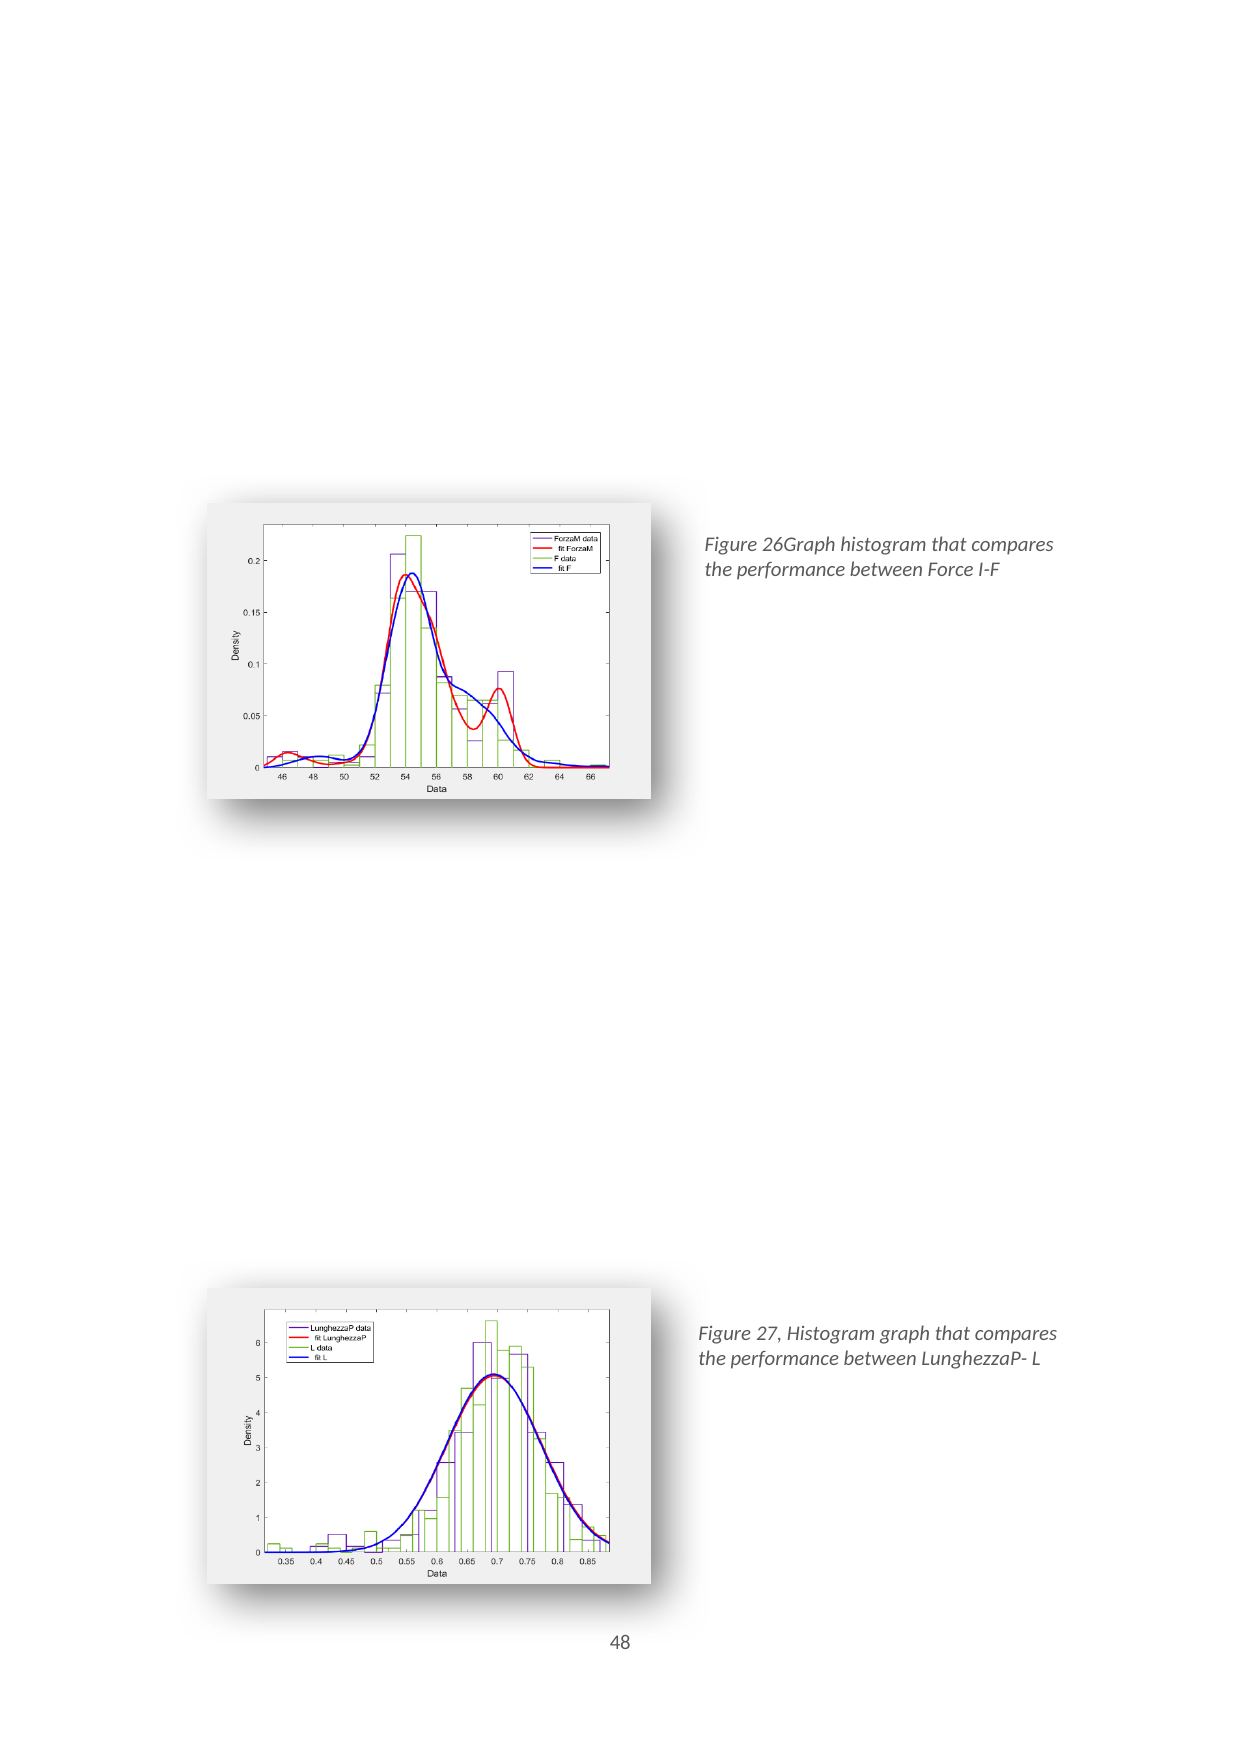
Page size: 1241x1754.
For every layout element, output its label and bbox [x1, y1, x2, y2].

picture [207, 503, 651, 799]
picture [207, 1288, 651, 1584]
